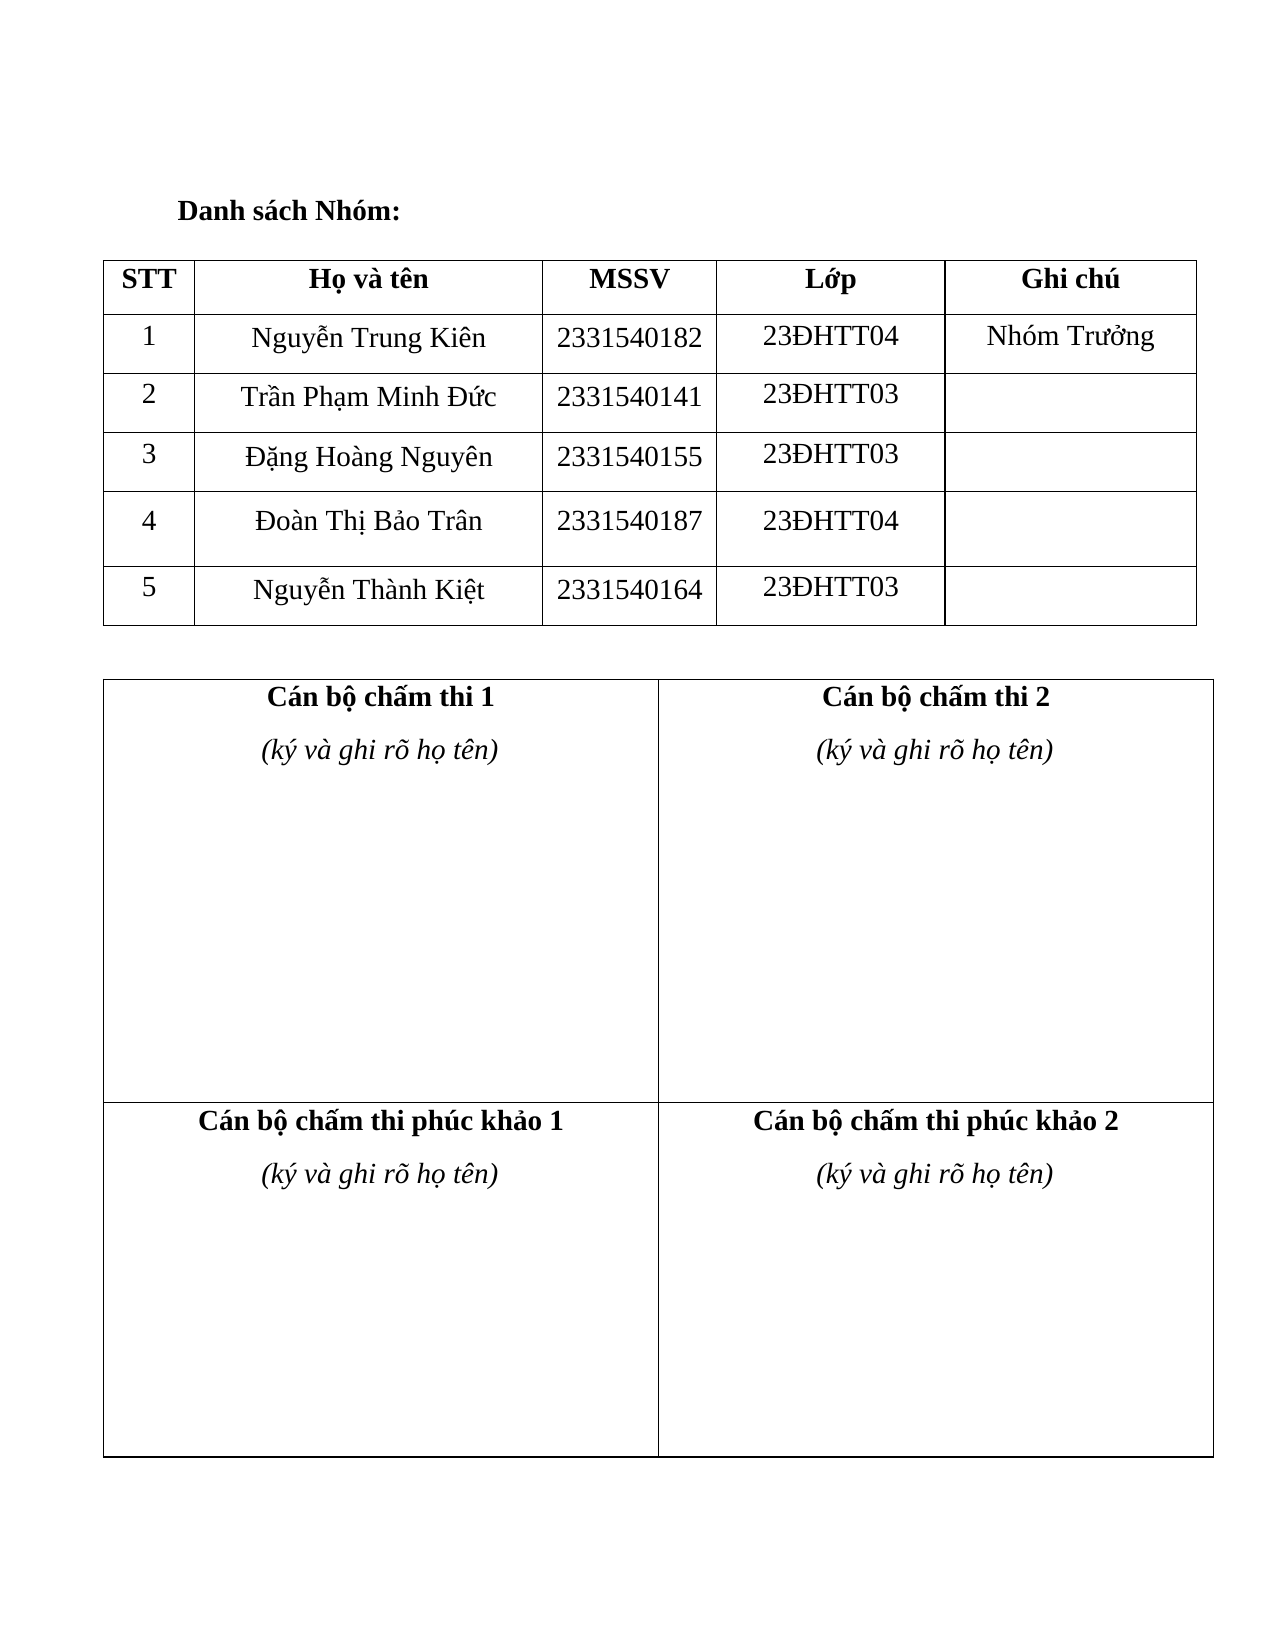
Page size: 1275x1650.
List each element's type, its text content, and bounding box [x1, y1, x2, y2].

table_cell [946, 374, 1196, 432]
table_cell 2331540187 [543, 492, 716, 566]
table_cell Nguyễn Thành Kiệt [195, 567, 542, 625]
table_cell [946, 492, 1196, 566]
table_cell 2331540182 [543, 315, 716, 373]
table_cell Đoàn Thị Bảo Trân [195, 492, 542, 566]
table_cell 2 [104, 374, 194, 432]
table_header Họ và tên [195, 261, 542, 314]
table_header MSSV [543, 261, 716, 314]
table_cell Đặng Hoàng Nguyên [195, 433, 542, 491]
table_cell 23ĐHTT04 [717, 492, 944, 566]
table_cell 4 [104, 492, 194, 566]
table_cell 2331540141 [543, 374, 716, 432]
table_cell Nguyễn Trung Kiên [195, 315, 542, 373]
table_cell 1 [104, 315, 194, 373]
table_cell Trần Phạm Minh Đức [195, 374, 542, 432]
text Danh sách Nhóm: [177, 193, 1157, 227]
table_cell 23ĐHTT03 [717, 567, 944, 625]
table_header Ghi chú [946, 261, 1196, 314]
table_cell Cán bộ chấm thi phúc khảo 2 (ký và ghi rõ họ tên) [659, 1103, 1213, 1456]
table_cell 23ĐHTT04 [717, 315, 944, 373]
table_header STT [104, 261, 194, 314]
table_cell 3 [104, 433, 194, 491]
table_header Lớp [717, 261, 944, 314]
table_cell [946, 567, 1196, 625]
table_header Cán bộ chấm thi 1 (ký và ghi rõ họ tên) [104, 680, 658, 1102]
table_cell 2331540155 [543, 433, 716, 491]
table_cell 5 [104, 567, 194, 625]
table_cell 23ĐHTT03 [717, 374, 944, 432]
table_header Cán bộ chấm thi 2 (ký và ghi rõ họ tên) [659, 680, 1213, 1102]
table_cell 23ĐHTT03 [717, 433, 944, 491]
table_cell Nhóm Trưởng [946, 315, 1196, 373]
table_cell 2331540164 [543, 567, 716, 625]
table_cell [946, 433, 1196, 491]
table_cell Cán bộ chấm thi phúc khảo 1 (ký và ghi rõ họ tên) [104, 1103, 658, 1456]
